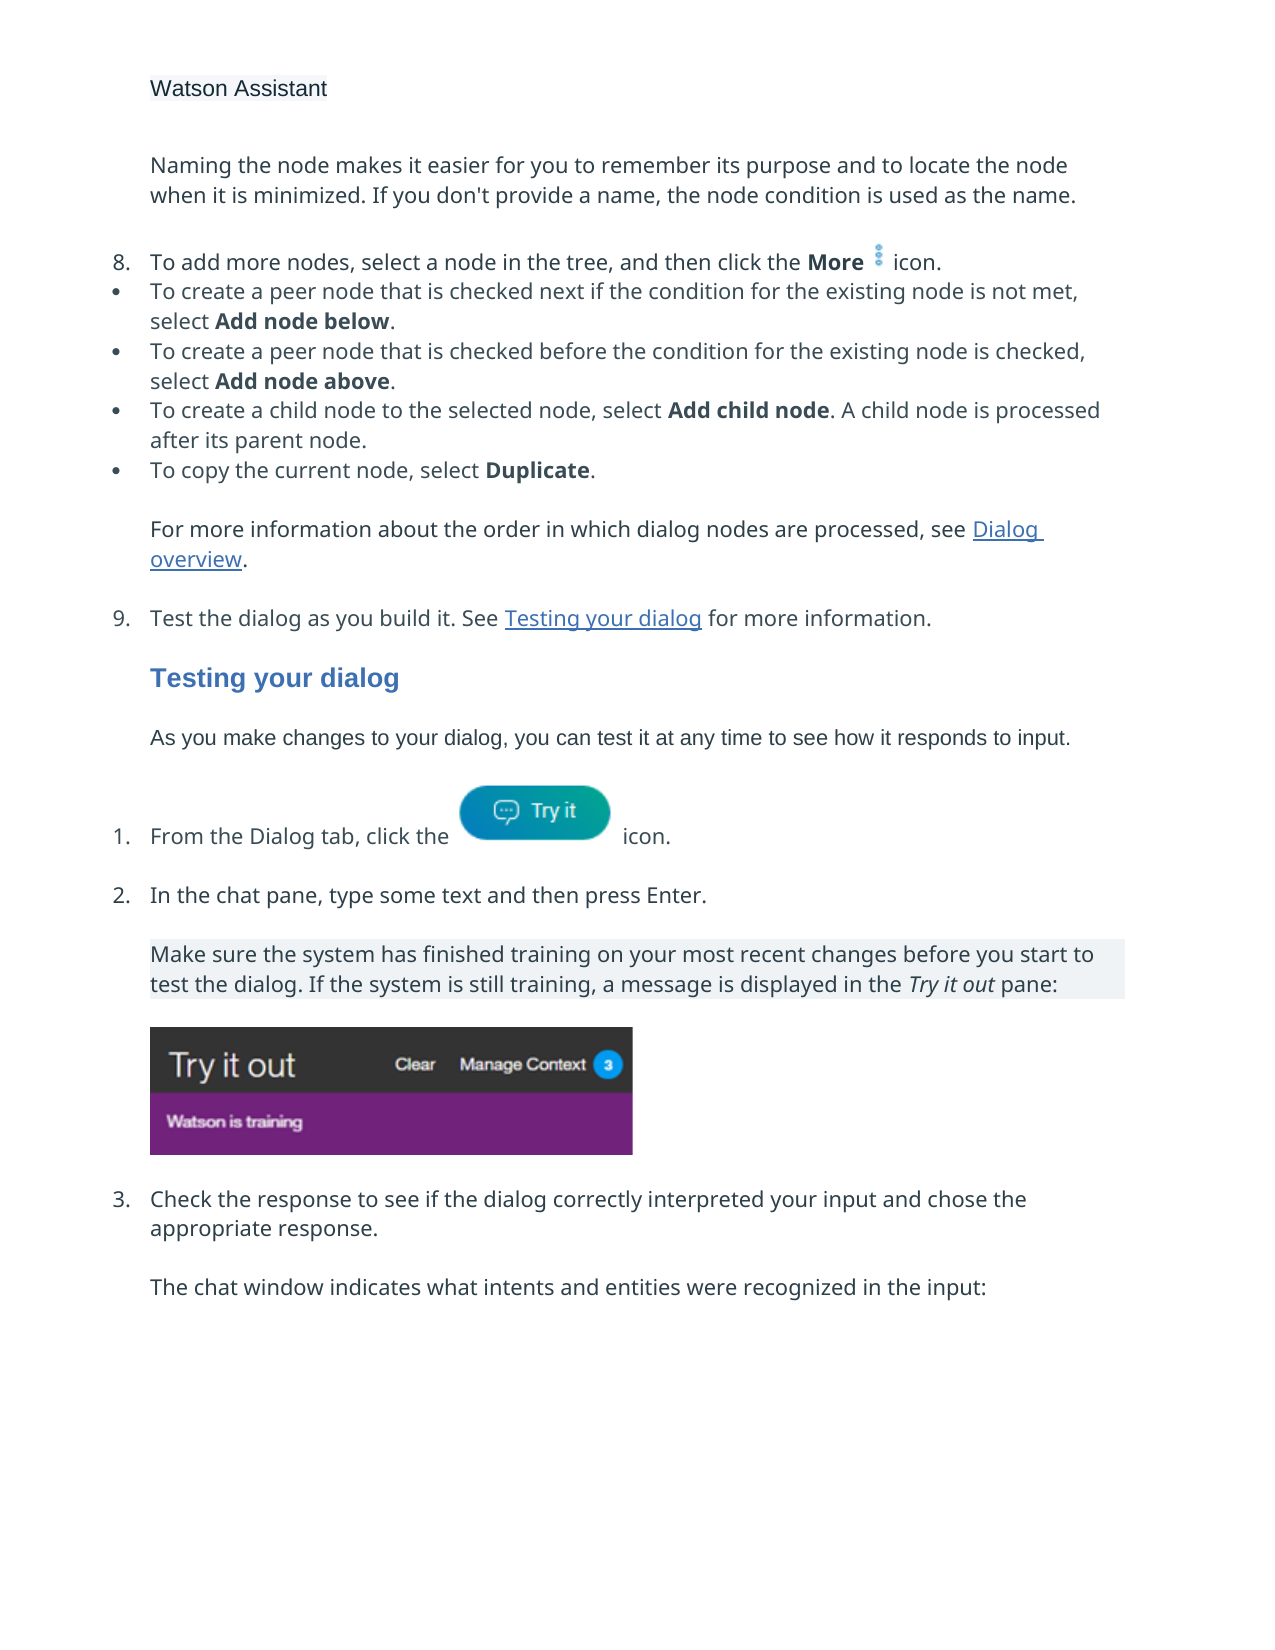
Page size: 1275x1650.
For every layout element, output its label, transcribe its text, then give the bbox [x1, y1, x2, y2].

list Check the response to see if the dialog correctly interpreted your input and chose the appropriate response. [112, 1184, 1125, 1243]
list To create a peer node that is checked before the condition for the existing node is checked, select Add node above. [112, 336, 1125, 396]
subtitle Testing your dialog [150, 662, 1125, 693]
list To create a child node to the selected node, select Add child node. A child node is processed after its parent node. [112, 396, 1125, 455]
list To copy the current node, select Duplicate. [112, 455, 1125, 485]
list In the chat pane, type some text and then press Enter. [112, 880, 1125, 910]
picture [870, 238, 888, 270]
list To create a peer node that is checked next if the condition for the existing node is not met, select Add node below. [112, 276, 1125, 336]
text The chat window indicates what intents and entities were recognized in the input: [150, 1272, 1125, 1302]
text Naming the node makes it easier for you to remember its purpose and to locate the node when it is minimized. If you don't provide a name, the node condition is used as the name. [150, 150, 1125, 209]
list Test the dialog as you build it. See Testing your dialog for more information. [112, 603, 1125, 633]
picture [150, 1027, 633, 1155]
list From the Dialog tab, click the icon. [112, 779, 1125, 851]
text As you make changes to your dialog, you can test it at any time to see how it responds to input. [150, 725, 1125, 750]
text Make sure the system has finished training on your most recent changes before you start to test the dialog. If the system is still training, a message is displayed in the Try it out pane: [150, 939, 1125, 999]
picture [455, 779, 617, 845]
text For more information about the order in which dialog nodes are processed, see Dialog overview. [150, 514, 1125, 574]
list To add more nodes, select a node in the tree, and then click the More icon. [112, 239, 1125, 276]
